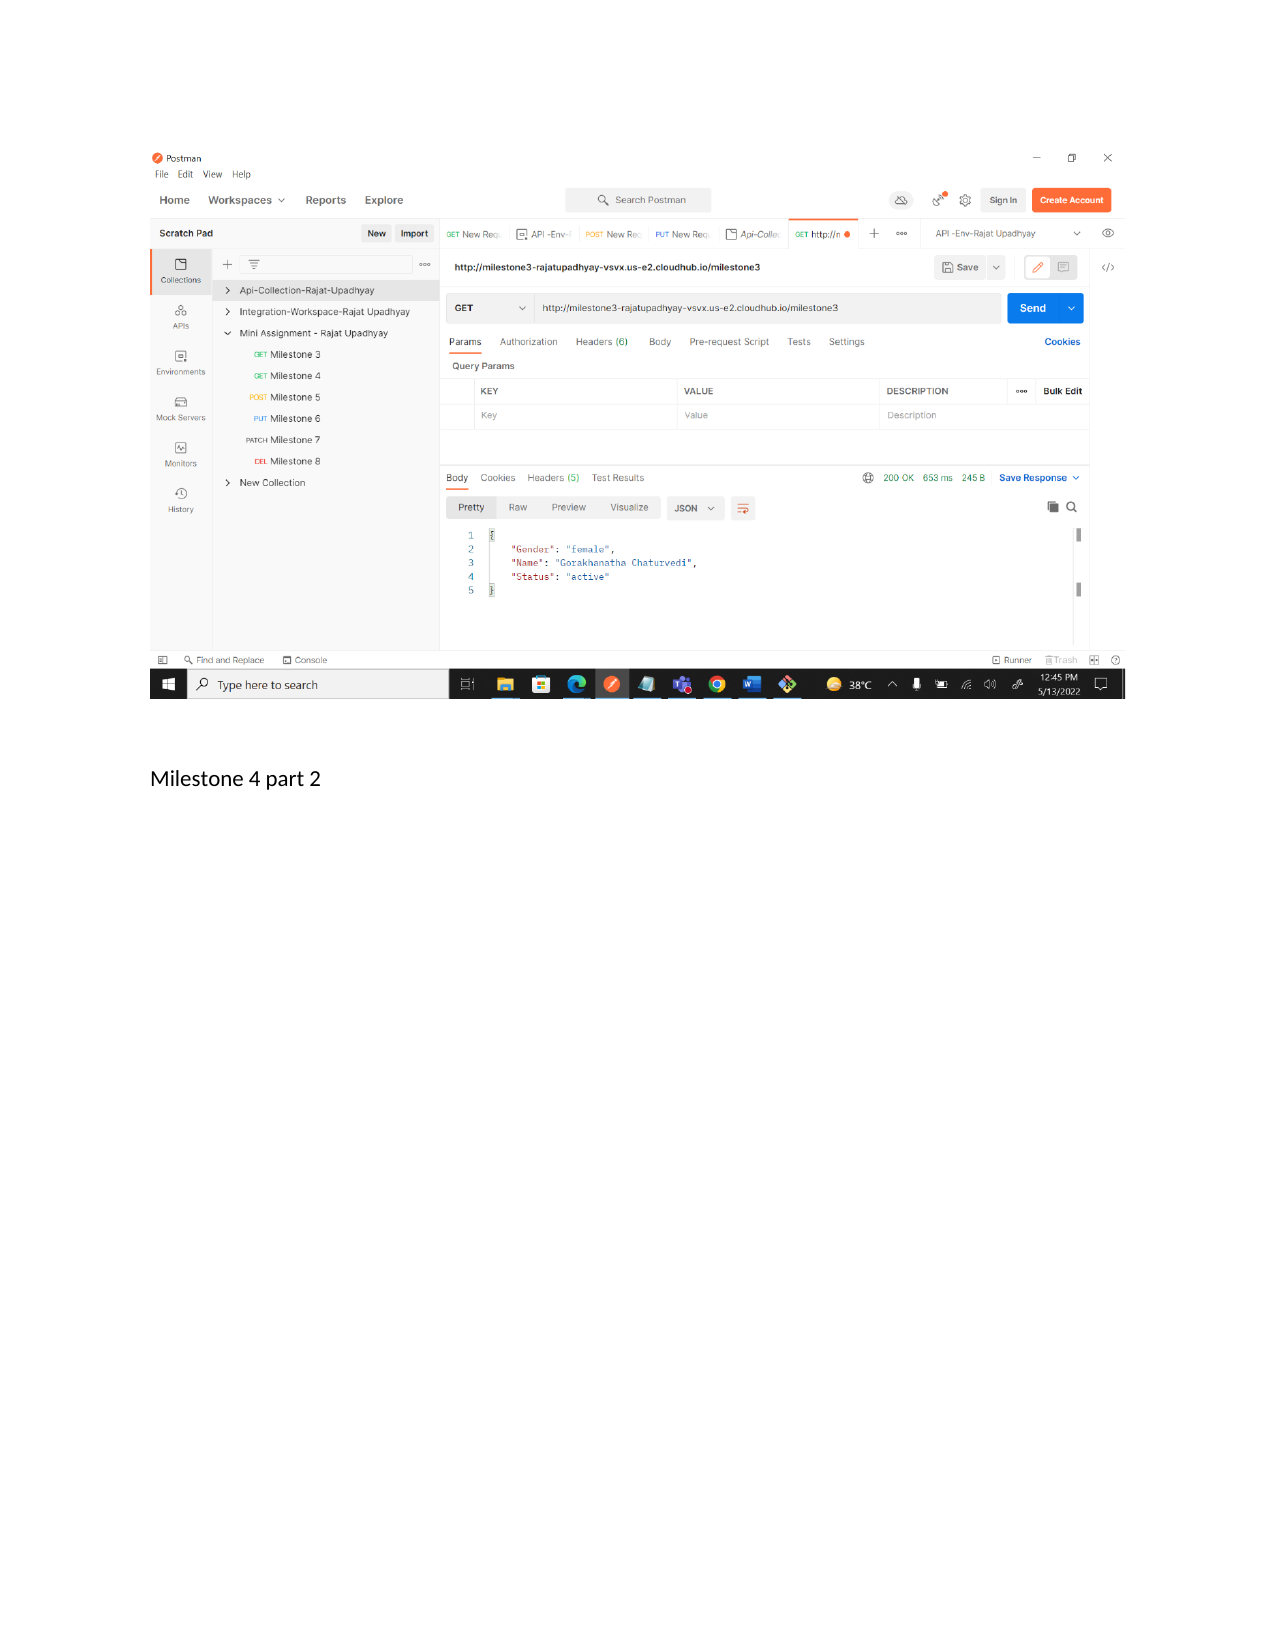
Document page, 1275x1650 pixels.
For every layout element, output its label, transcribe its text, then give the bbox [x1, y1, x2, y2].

picture [150, 150, 1125, 699]
text Milestone 4 part 2 [150, 764, 1125, 792]
